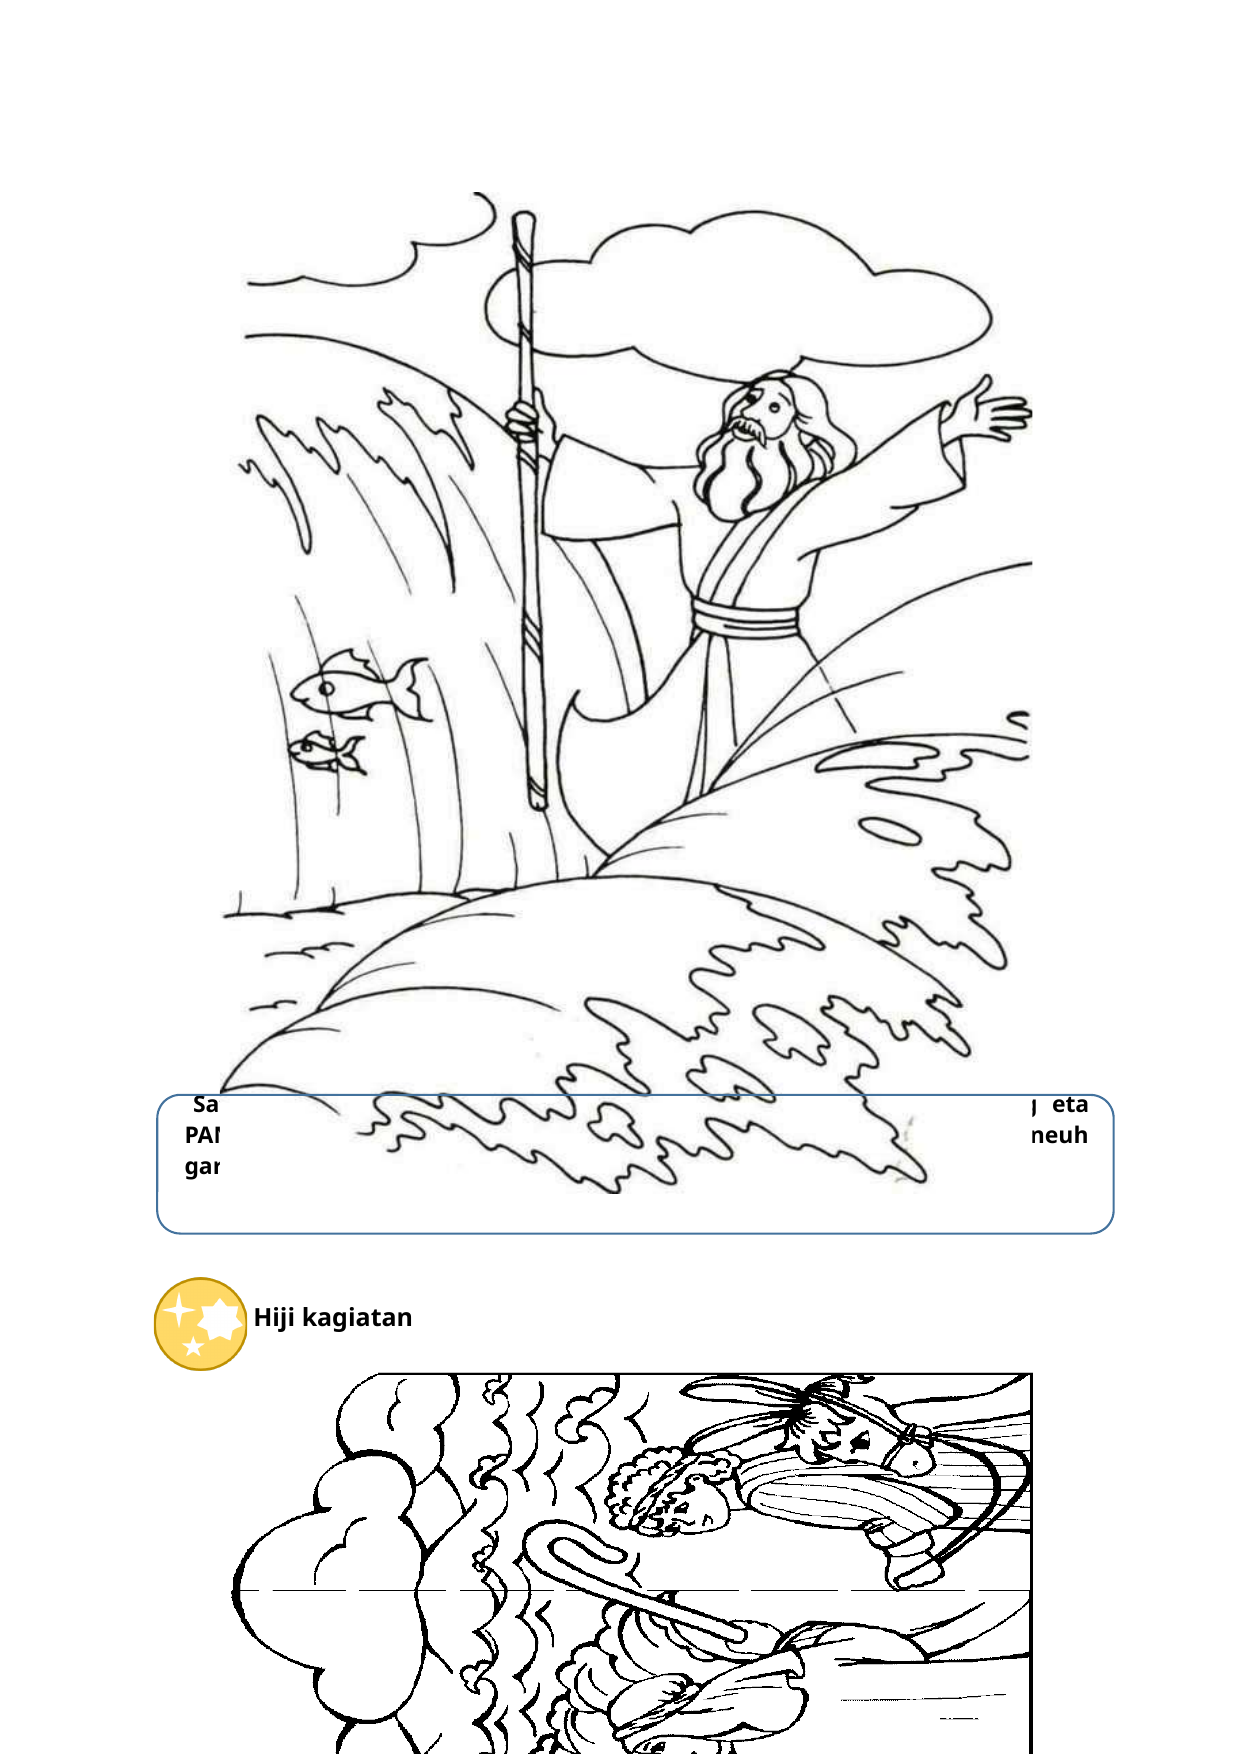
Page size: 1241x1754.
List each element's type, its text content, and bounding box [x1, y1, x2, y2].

picture [219, 192, 1033, 1093]
picture [219, 1096, 1033, 1194]
text Hiji kagiatan [248, 1299, 1090, 1333]
picture [153, 1277, 1041, 1754]
